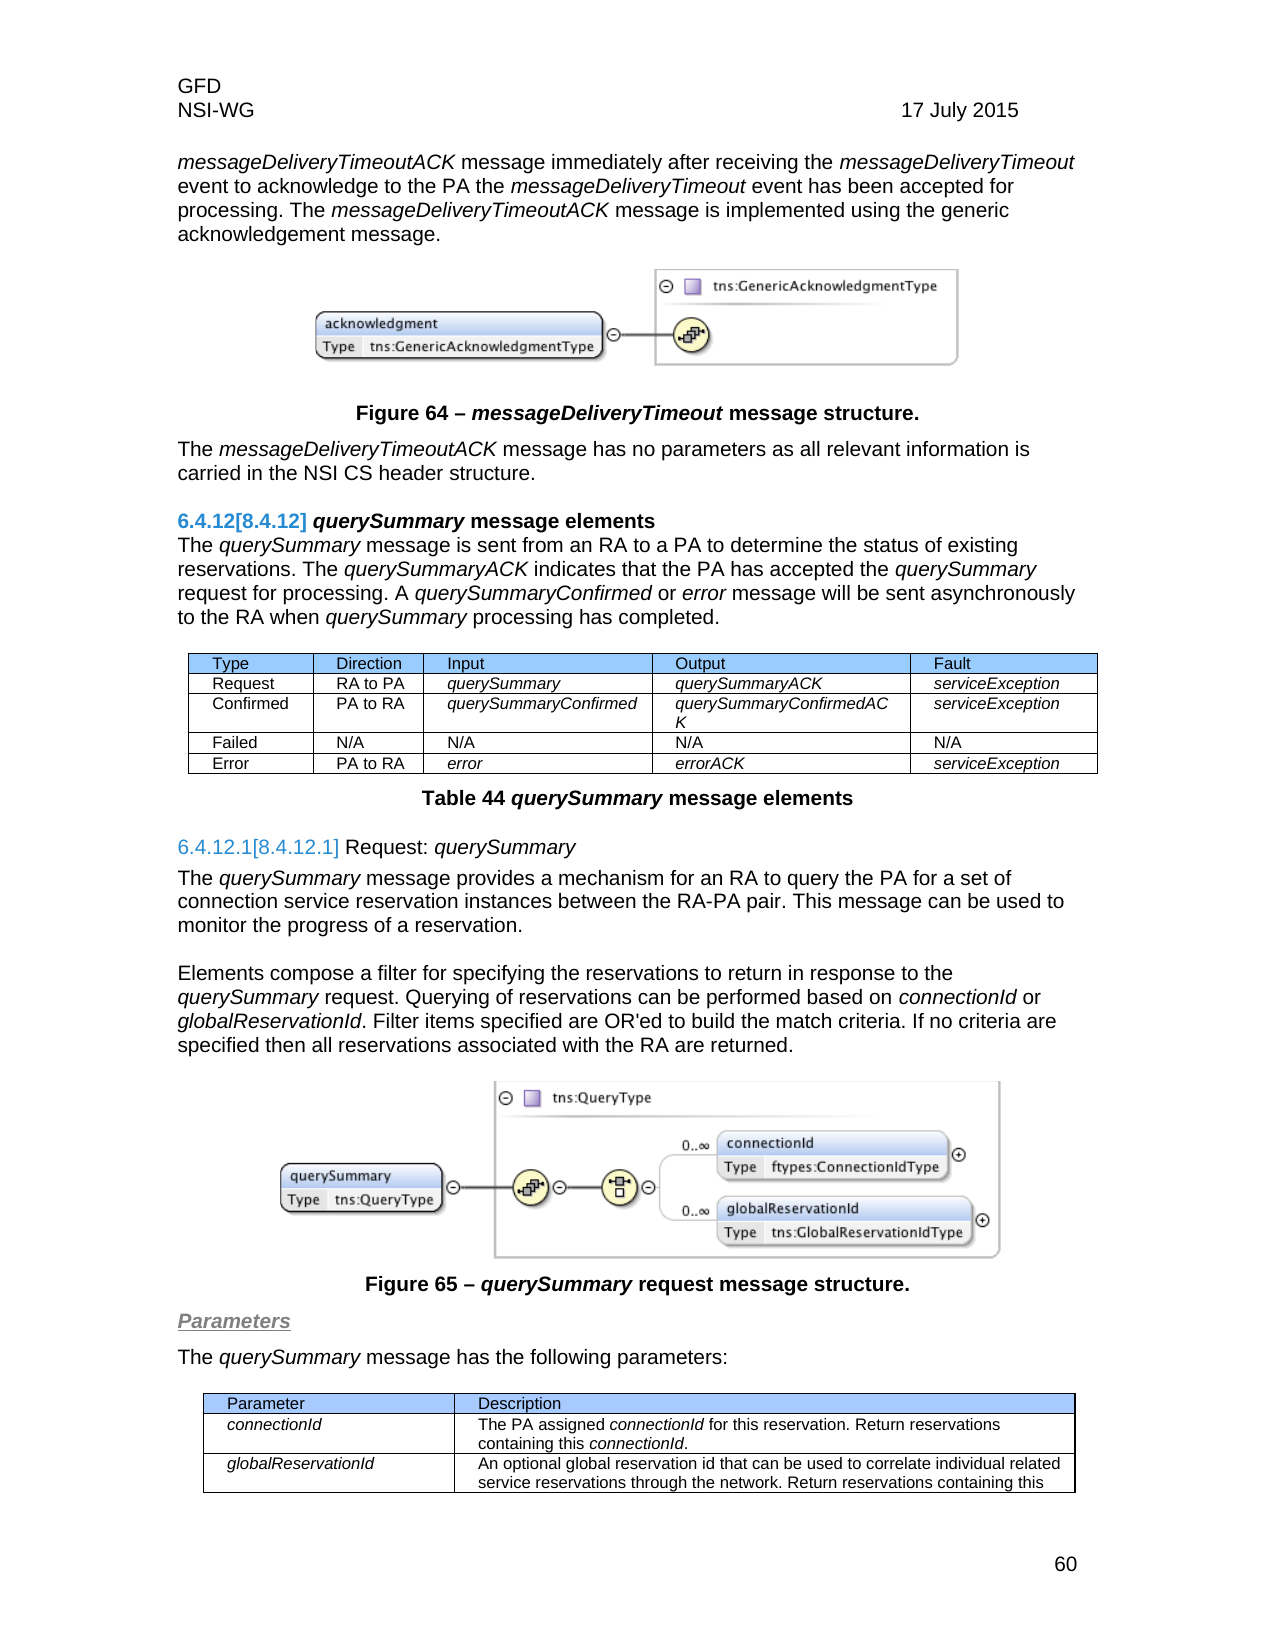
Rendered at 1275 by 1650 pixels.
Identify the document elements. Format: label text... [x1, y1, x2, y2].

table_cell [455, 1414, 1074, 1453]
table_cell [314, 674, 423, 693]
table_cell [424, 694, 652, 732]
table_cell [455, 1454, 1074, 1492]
text Figure 65 – querySummary request message structure. [177, 1272, 1098, 1296]
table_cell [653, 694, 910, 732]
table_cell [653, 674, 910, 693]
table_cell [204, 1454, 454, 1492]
text The messageDeliveryTimeoutACK message has no parameters as all relevant information is carried in the NSI CS header structure. [177, 437, 1098, 485]
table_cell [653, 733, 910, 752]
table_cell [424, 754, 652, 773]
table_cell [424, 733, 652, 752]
picture [315, 269, 960, 367]
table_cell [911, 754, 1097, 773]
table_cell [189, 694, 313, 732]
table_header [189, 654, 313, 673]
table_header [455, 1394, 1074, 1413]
subtitle querySummary message elements [177, 509, 1098, 533]
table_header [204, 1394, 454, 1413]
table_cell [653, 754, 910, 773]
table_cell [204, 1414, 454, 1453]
text Table 44 querySummary message elements [177, 786, 1098, 810]
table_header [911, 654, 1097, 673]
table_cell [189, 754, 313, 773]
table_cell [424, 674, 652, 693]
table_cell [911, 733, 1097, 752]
text The querySummary message has the following parameters: [177, 1345, 1098, 1369]
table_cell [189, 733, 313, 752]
text Parameters [177, 1309, 1098, 1333]
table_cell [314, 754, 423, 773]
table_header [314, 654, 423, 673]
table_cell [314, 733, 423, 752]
picture [280, 1081, 1002, 1260]
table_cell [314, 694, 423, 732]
subtitle Request: querySummary [177, 835, 1098, 859]
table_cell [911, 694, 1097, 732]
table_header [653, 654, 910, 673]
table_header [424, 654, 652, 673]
text The querySummary message is sent from an RA to a PA to determine the status of existing reservations. The querySummaryACK indicates that the PA has accepted the querySummary request for processing. A querySummaryConfirmed or error message will be sent asynchronously to the RA when querySummary processing has completed. [177, 533, 1098, 628]
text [177, 150, 1098, 246]
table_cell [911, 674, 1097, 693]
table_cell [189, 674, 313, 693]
text The querySummary message provides a mechanism for an RA to query the PA for a set of connection service reservation instances between the RA-PA pair. This message can be used to monitor the progress of a reservation. Elements compose a filter for specifying the reservations to return in response to the querySummary request. Querying of reservations can be performed based on connectionId or globalReservationId. Filter items specified are OR'ed to build the match criteria. If no criteria are specified then all reservations associated with the RA are returned. [177, 865, 1098, 1057]
text Figure 64 – messageDeliveryTimeout message structure. [177, 400, 1098, 424]
